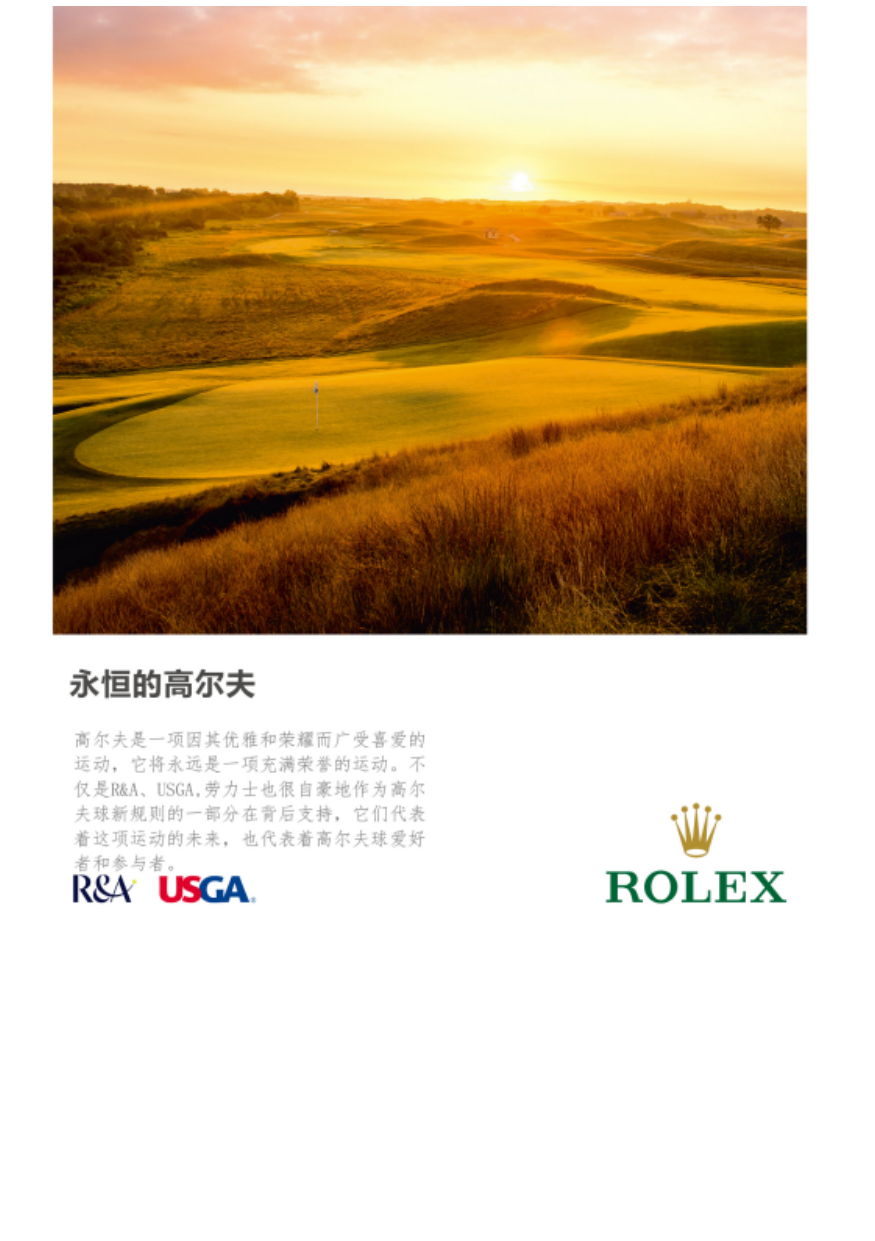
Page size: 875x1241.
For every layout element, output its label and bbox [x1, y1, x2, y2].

picture [0, 6, 874, 998]
